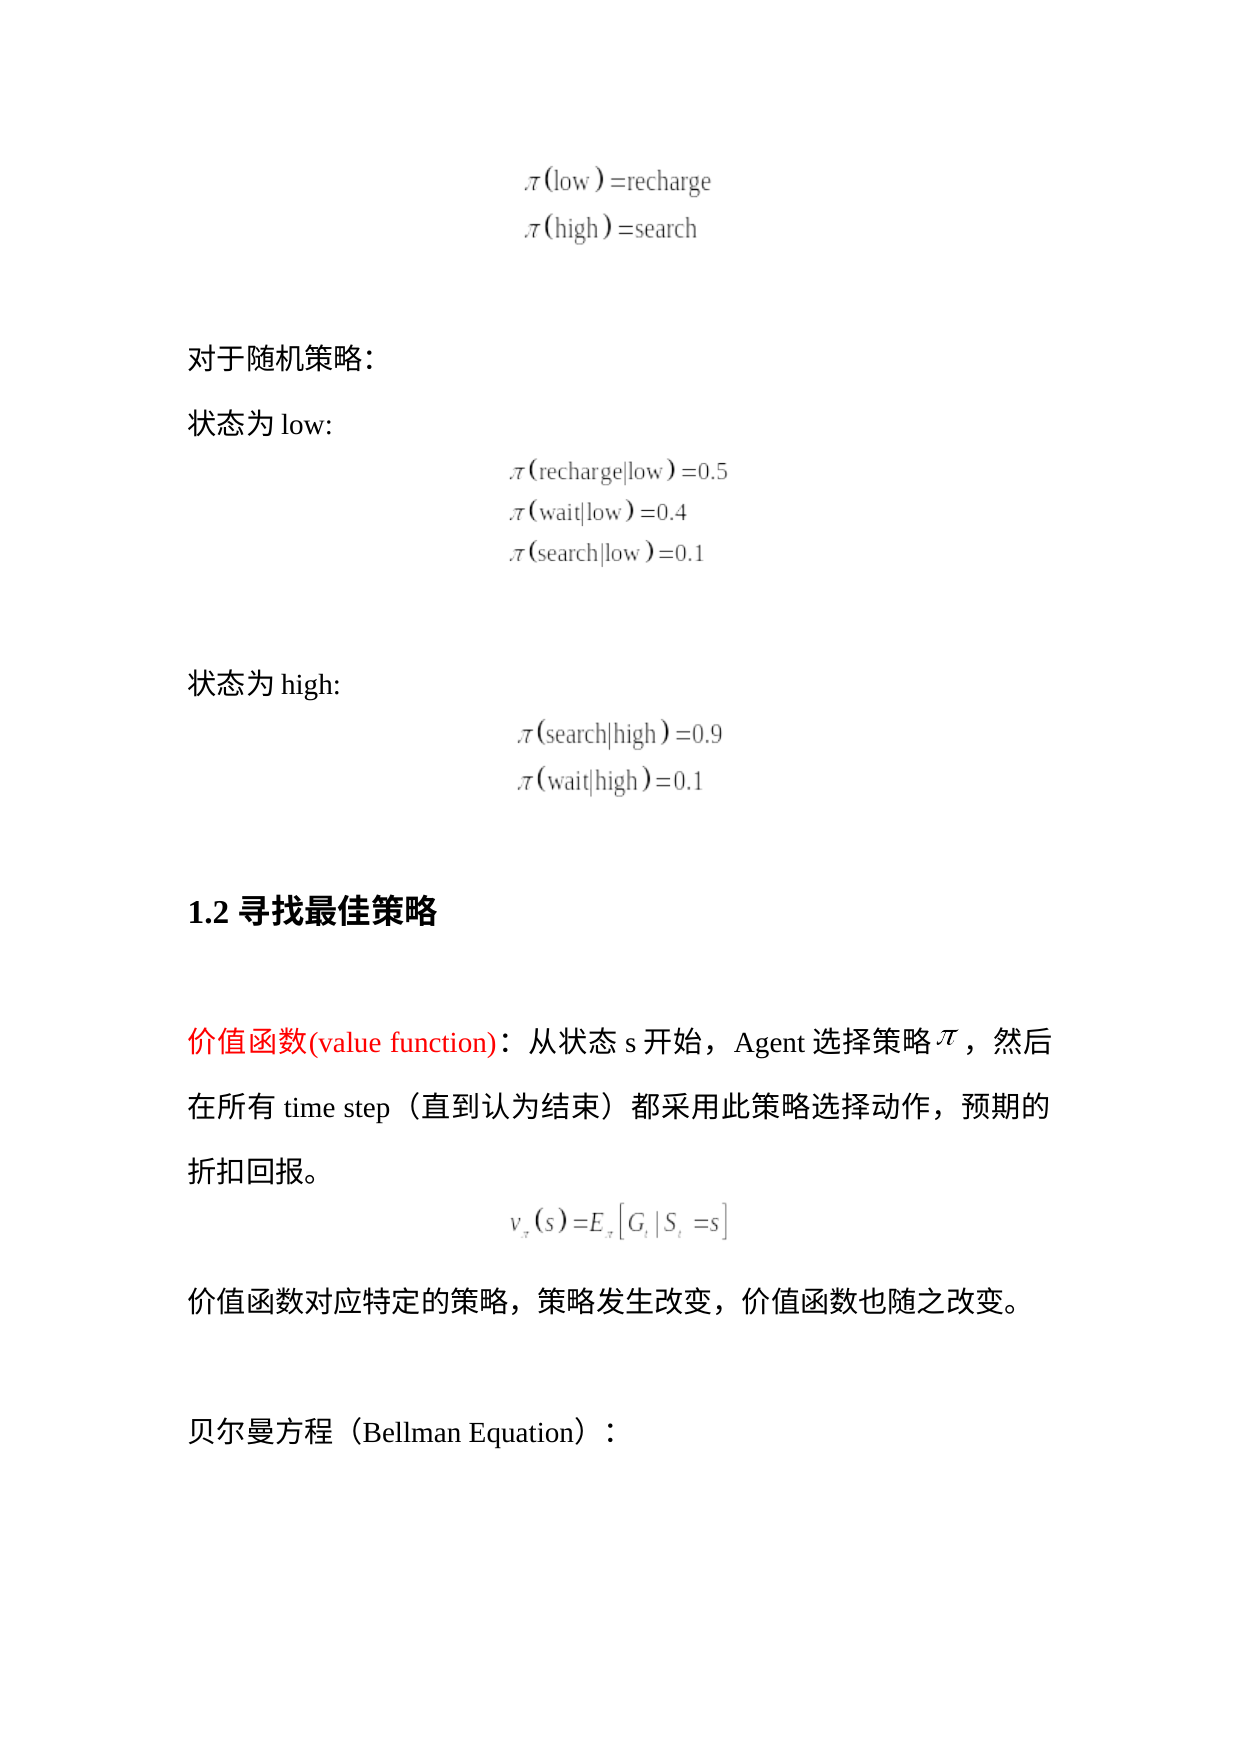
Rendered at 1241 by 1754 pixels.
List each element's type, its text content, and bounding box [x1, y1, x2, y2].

text 1.2 寻找最佳策略 [187, 877, 1053, 942]
text 价值函数对应特定的策略，策略发生改变，价值函数也随之改变。 [187, 1267, 1053, 1332]
text 状态为high: [187, 649, 1053, 714]
text 对于随机策略： [187, 324, 1053, 389]
text 贝尔曼方程（Bellman Equation）： [187, 1397, 1053, 1462]
text 状态为low: [187, 389, 1053, 454]
text 价值函数(value function)：从状态s开始，Agent选择策略，然后在所有time step（直到认为结束）都采用此策略选择动作，预期的折扣回报。 [187, 1007, 1053, 1202]
